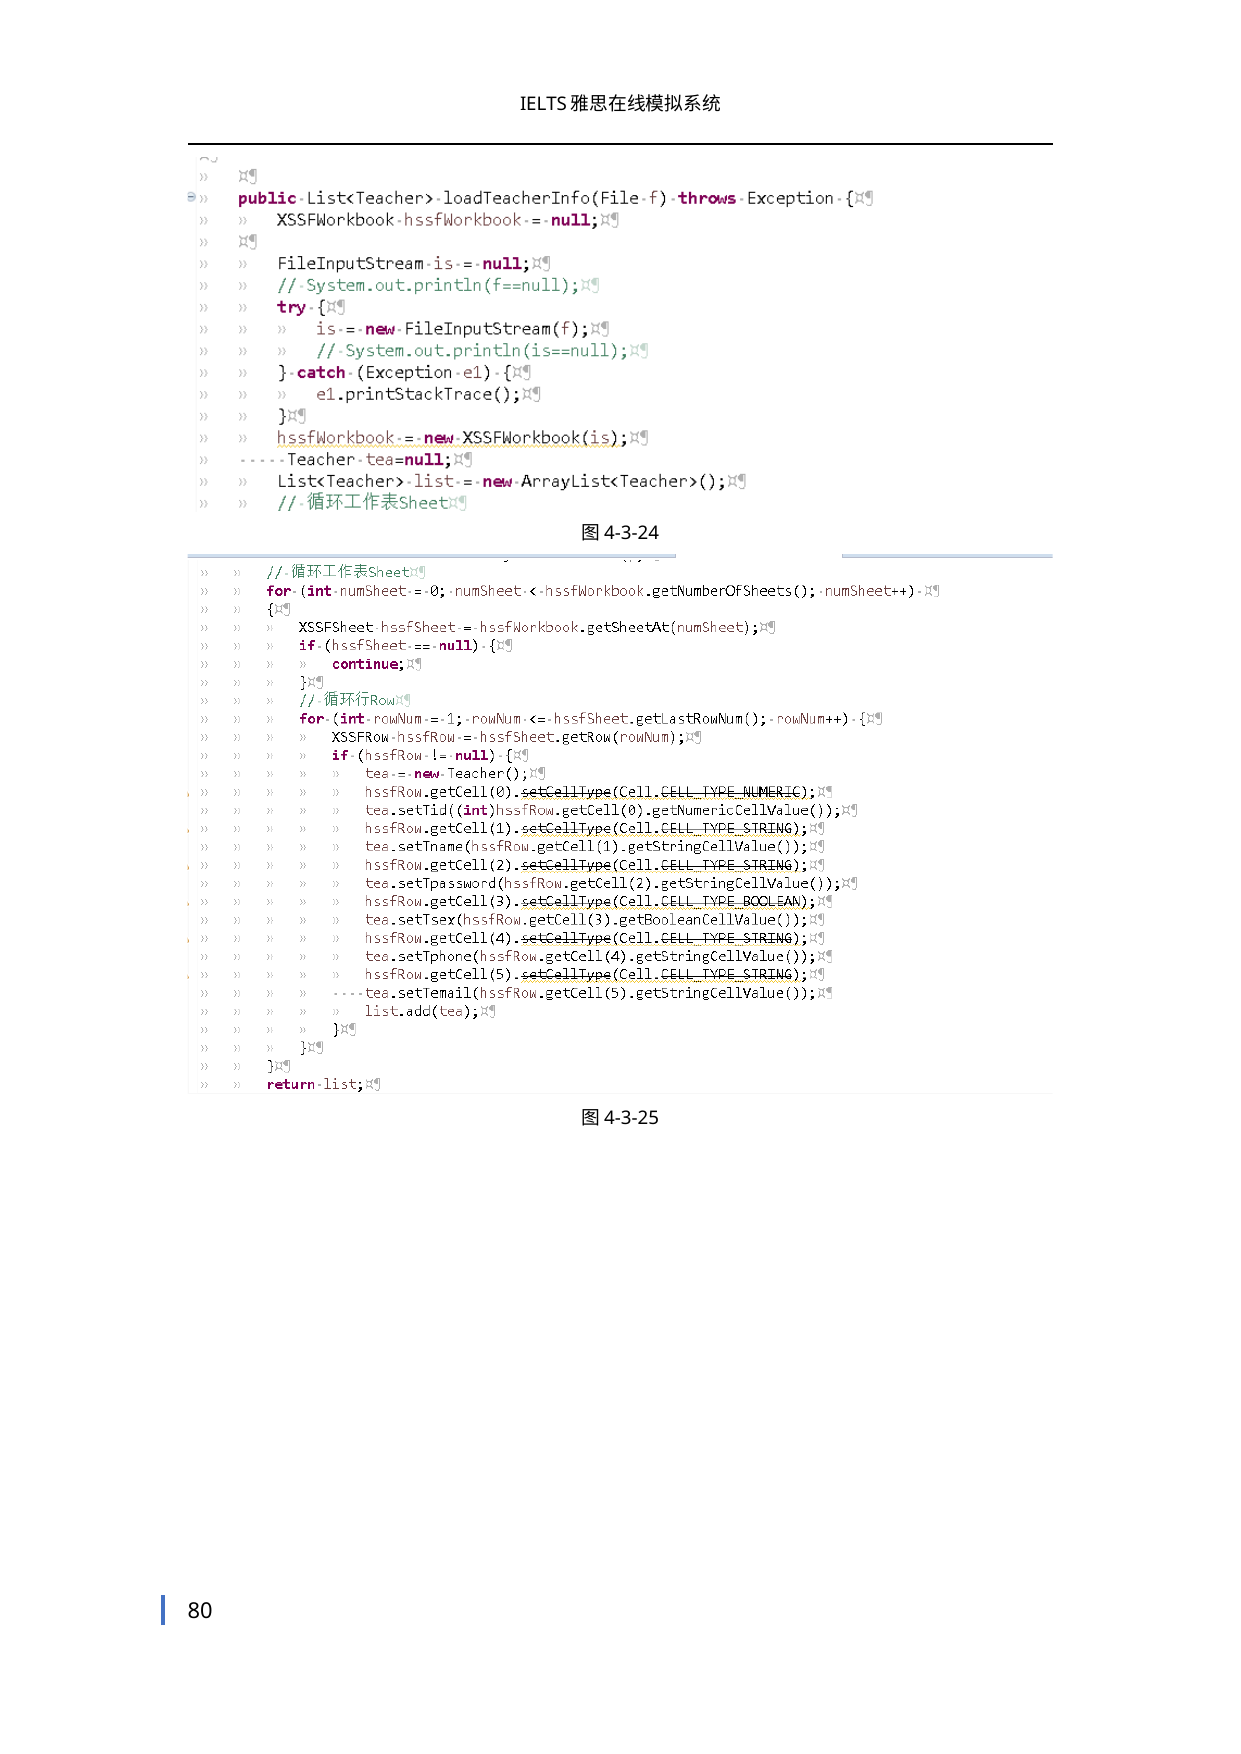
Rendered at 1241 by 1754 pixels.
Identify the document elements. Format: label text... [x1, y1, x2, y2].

text 图4-3-24 [187, 515, 1053, 548]
picture [187, 554, 1053, 1094]
text 图4-3-25 [187, 1100, 1053, 1133]
picture [187, 157, 1053, 512]
